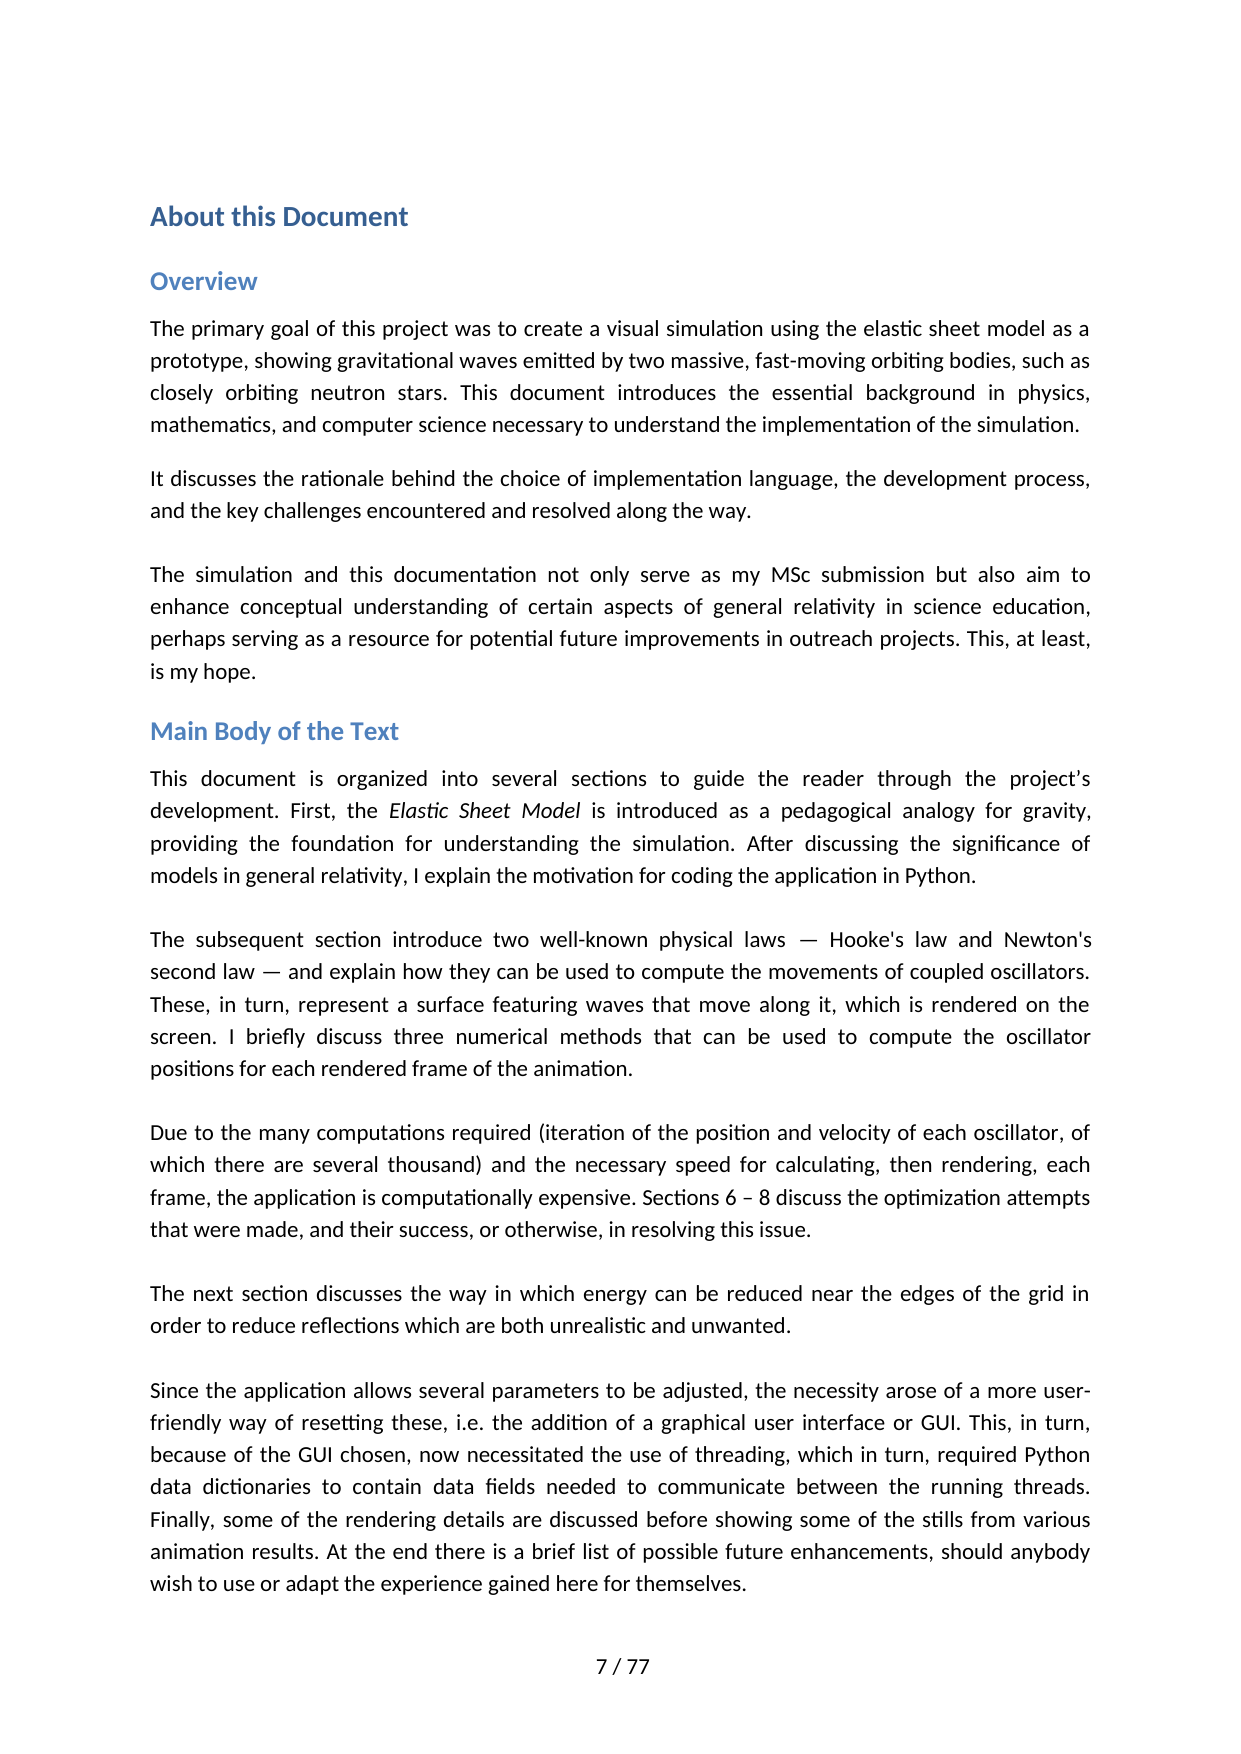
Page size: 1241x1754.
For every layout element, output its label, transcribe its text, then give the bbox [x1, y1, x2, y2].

text This document is organized into several sections to guide the reader through the project’s development. First, the Elastic Sheet Model is introduced as a pedagogical analogy for gravity, providing the foundation for understanding the simulation. After discussing the significance of models in general relativity, I explain the motivation for coding the application in Python. [150, 764, 1092, 889]
text The subsequent section introduce two well-known physical laws — Hooke's law and Newton's second law — and explain how they can be used to compute the movements of coupled oscillators. These, in turn, represent a surface featuring waves that move along it, which is rendered on the screen. I briefly discuss three numerical methods that can be used to compute the oscillator positions for each rendered frame of the animation. [150, 925, 1092, 1082]
subtitle Main Body of the Text [150, 714, 1092, 747]
text Since the application allows several parameters to be adjusted, the necessity arose of a more user- friendly way of resetting these, i.e. the addition of a graphical user interface or GUI. This, in turn, because of the GUI chosen, now necessitated the use of threading, which in turn, required Python data dictionaries to contain data fields needed to communicate between the running threads. Finally, some of the rendering details are discussed before showing some of the stills from various animation results. At the end there is a brief list of possible future enhancements, should anybody wish to use or adapt the experience gained here for themselves. [150, 1376, 1092, 1597]
text The simulation and this documentation not only serve as my MSc submission but also aim to enhance conceptual understanding of certain aspects of general relativity in science education, perhaps serving as a resource for potential future improvements in outreach projects. This, at least, is my hope. [150, 560, 1092, 685]
subtitle About this Document [150, 198, 1092, 233]
text Due to the many computations required (iteration of the position and velocity of each oscillator, of which there are several thousand) and the necessary speed for calculating, then rendering, each frame, the application is computationally expensive. Sections 6 – 8 discuss the optimization attempts that were made, and their success, or otherwise, in resolving this issue. [150, 1118, 1092, 1243]
text The next section discusses the way in which energy can be reduced near the edges of the grid in order to reduce reflections which are both unrealistic and unwanted. [150, 1279, 1092, 1339]
subtitle Overview [150, 264, 1092, 297]
text It discusses the rationale behind the choice of implementation language, the development process, and the key challenges encountered and resolved along the way. [150, 464, 1092, 524]
text The primary goal of this project was to create a visual simulation using the elastic sheet model as a prototype, showing gravitational waves emitted by two massive, fast-moving orbiting bodies, such as closely orbiting neutron stars. This document introduces the essential background in physics, mathematics, and computer science necessary to understand the implementation of the simulation. [150, 314, 1092, 439]
